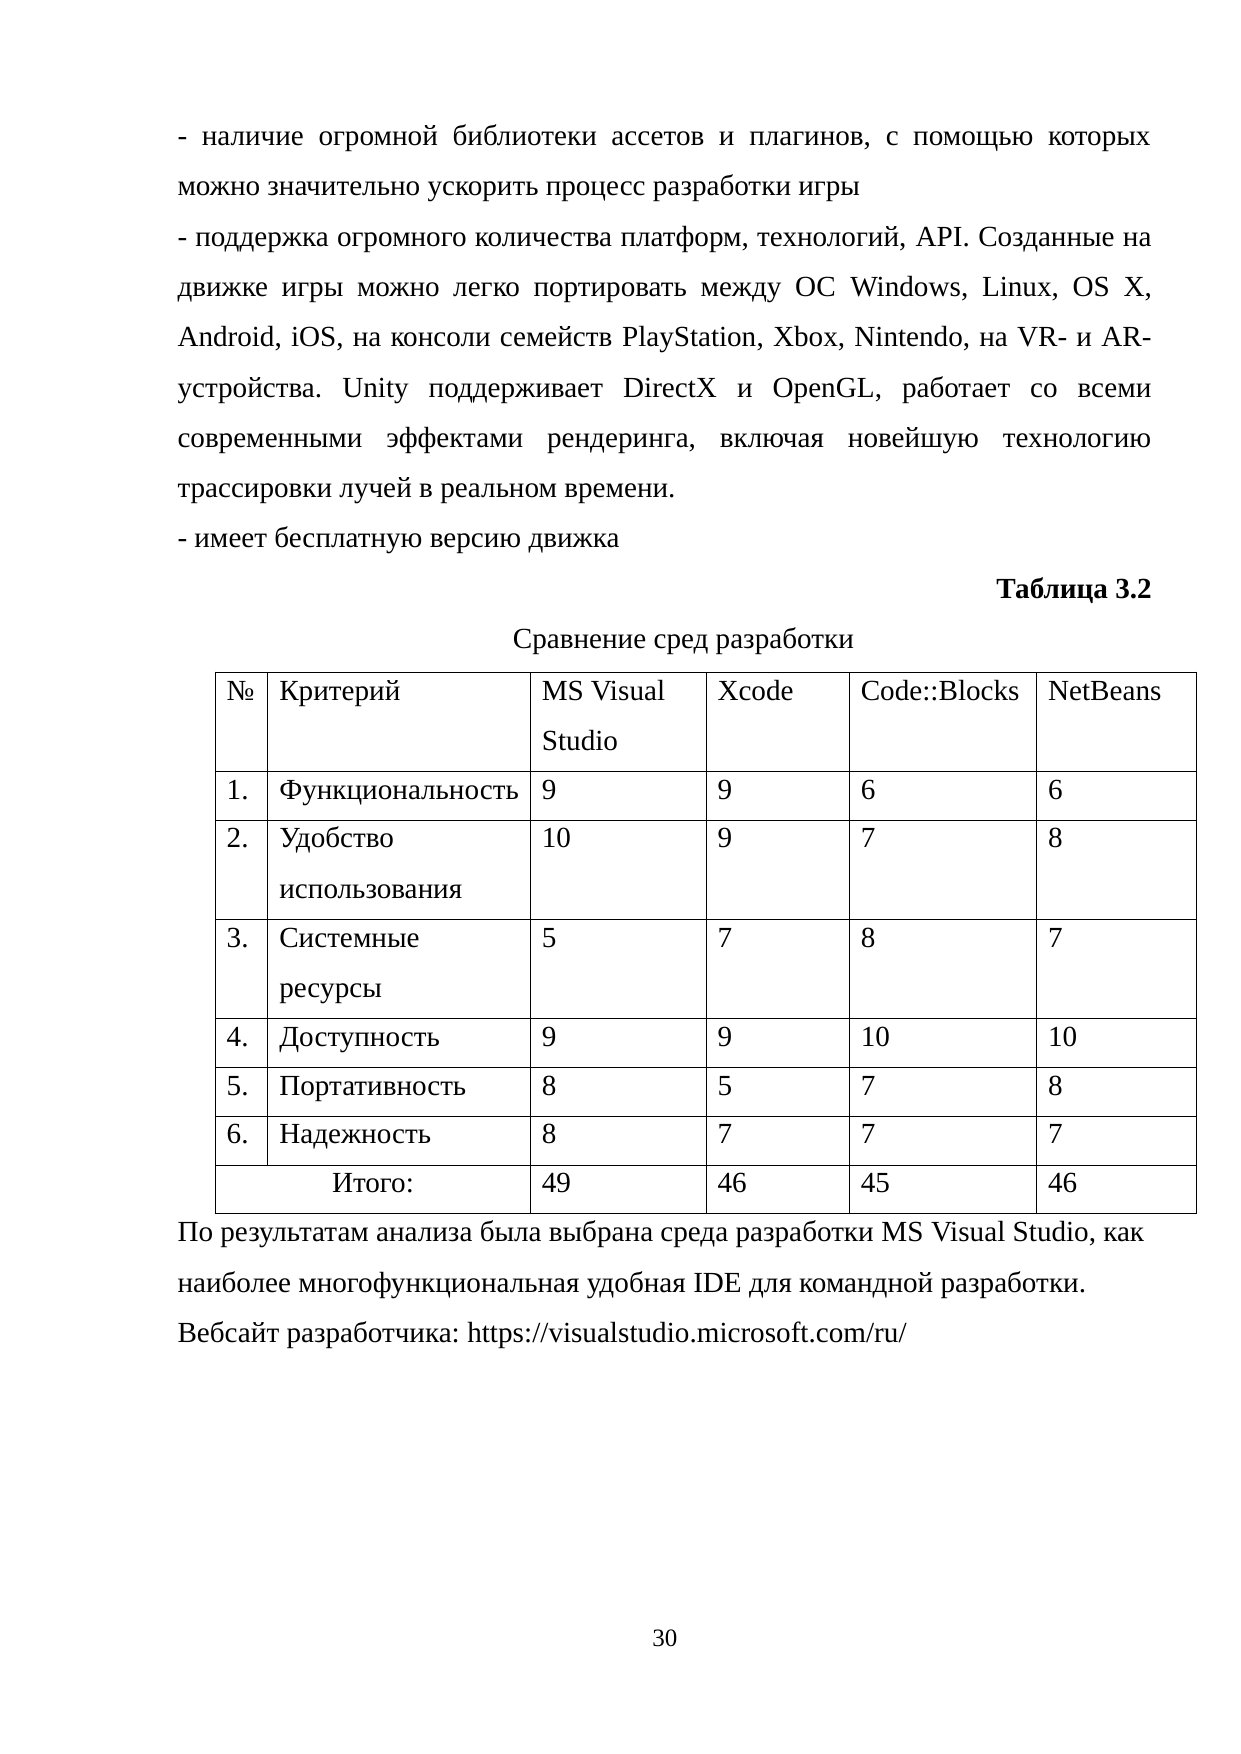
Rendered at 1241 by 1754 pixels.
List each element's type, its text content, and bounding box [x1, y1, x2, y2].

table_cell 8 [531, 1068, 706, 1116]
table_cell 6. [216, 1117, 267, 1164]
table_cell 4. [216, 1019, 267, 1067]
table_cell 9 [707, 772, 849, 819]
table_cell 3. [216, 920, 267, 1018]
table_header Критерий [268, 673, 530, 771]
text По результатам анализа была выбрана среда разработки MS Visual Studio, как наиболее многофункциональная удобная IDE для командной разработки. [177, 1214, 1152, 1298]
table_cell 8 [531, 1117, 706, 1164]
table_cell 10 [1037, 1019, 1196, 1067]
table_cell 1. [216, 772, 267, 819]
table_header Code::Blocks [850, 673, 1036, 771]
table_cell 7 [1037, 1117, 1196, 1164]
table_cell 46 [1037, 1166, 1196, 1213]
table_cell 8 [1037, 821, 1196, 919]
table_cell 7 [850, 821, 1036, 919]
table_cell 2. [216, 821, 267, 919]
table_cell 45 [850, 1166, 1036, 1213]
table_cell 10 [850, 1019, 1036, 1067]
table_cell 5 [707, 1068, 849, 1116]
table_cell Доступность [268, 1019, 530, 1067]
table_cell 8 [1037, 1068, 1196, 1116]
table_cell 7 [707, 1117, 849, 1164]
text - поддержка огромного количества платформ, технологий, API. Созданные на движке игры можно легко портировать между ОС Windows, Linux, OS X, Android, iOS, на консоли семейств PlayStation, Xbox, Nintendo, на VR- и AR-устройства. Unity поддерживает DirectX и OpenGL, работает со всеми современными эффектами рендеринга, включая новейшую технологию трассировки лучей в реальном времени. [177, 219, 1152, 504]
table_cell 7 [707, 920, 849, 1018]
table_cell 5. [216, 1068, 267, 1116]
text - наличие огромной библиотеки ассетов и плагинов, с помощью которых можно значительно ускорить процесс разработки игры [177, 118, 1152, 202]
text - имеет бесплатную версию движка [177, 521, 1152, 554]
table_header NetBeans [1037, 673, 1196, 771]
table_cell 9 [707, 1019, 849, 1067]
table_cell Функциональность [268, 772, 530, 819]
table_cell Итого: [216, 1166, 530, 1213]
table_header MS Visual Studio [531, 673, 706, 771]
table_header № [216, 673, 267, 771]
table_cell Системные ресурсы [268, 920, 530, 1018]
table_cell 9 [531, 772, 706, 819]
table_cell Портативность [268, 1068, 530, 1116]
table_cell Удобство использования [268, 821, 530, 919]
text Вебсайт разработчика: https://visualstudio.microsoft.com/ru/ [177, 1315, 1152, 1348]
table_cell 6 [1037, 772, 1196, 819]
table_cell Надежность [268, 1117, 530, 1164]
table_cell 6 [850, 772, 1036, 819]
text Таблица 3.2 [215, 571, 1152, 604]
table_cell 7 [850, 1117, 1036, 1164]
table_cell 46 [707, 1166, 849, 1213]
table_cell 9 [531, 1019, 706, 1067]
table_cell 10 [531, 821, 706, 919]
table_cell 49 [531, 1166, 706, 1213]
text Сравнение сред разработки [215, 621, 1152, 655]
table_header Xcode [707, 673, 849, 771]
table_cell 8 [850, 920, 1036, 1018]
table_cell 5 [531, 920, 706, 1018]
table_cell 7 [850, 1068, 1036, 1116]
table_cell 9 [707, 821, 849, 919]
table_cell 7 [1037, 920, 1196, 1018]
